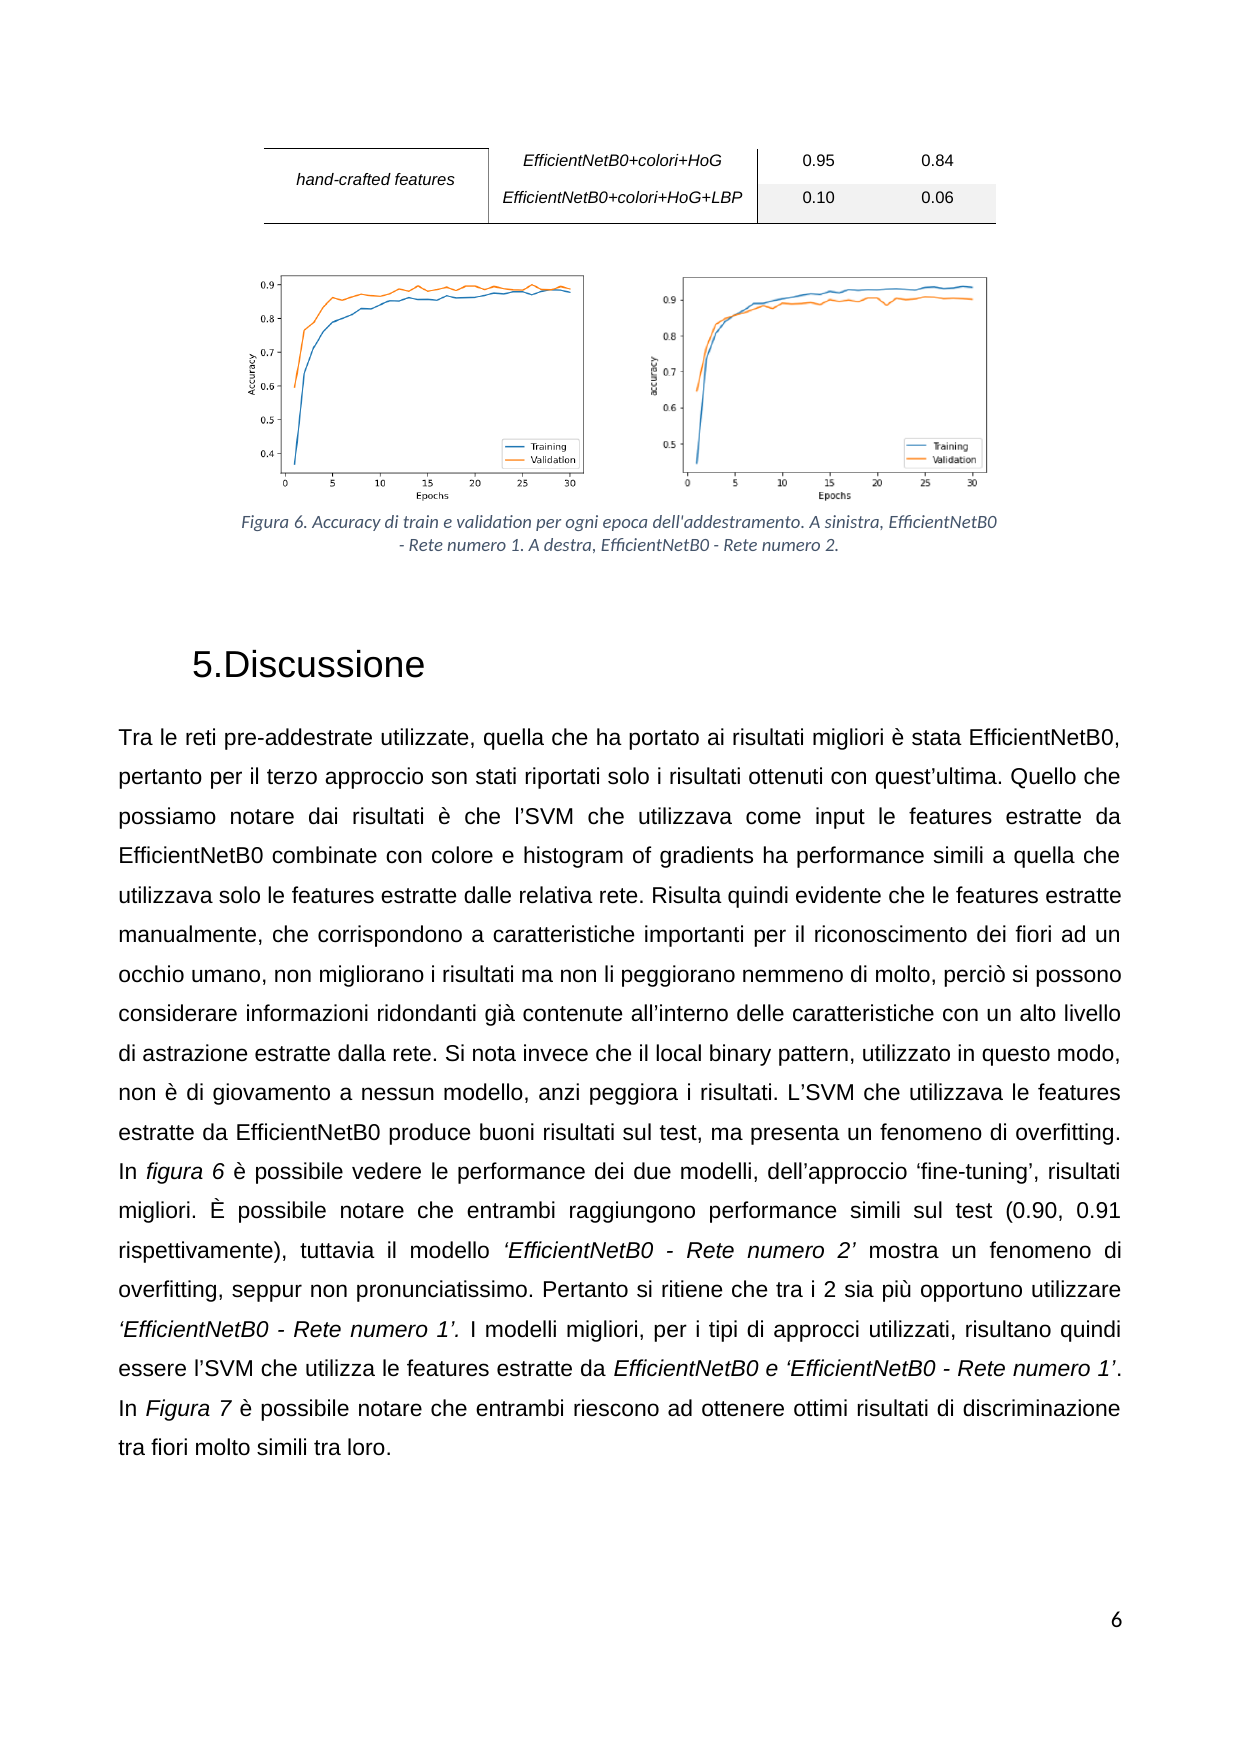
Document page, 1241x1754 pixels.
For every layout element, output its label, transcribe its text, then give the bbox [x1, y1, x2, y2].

picture [639, 269, 1001, 501]
text Tra le reti pre-addestrate utilizzate, quella che ha portato ai risultati migliori è stata EfficientNetB0, pertanto per il terzo approccio son stati riportati solo i risultati ottenuti con quest’ultima. Quello che possiamo notare dai risultati è che l’SVM che utilizzava come input le features estratte da EfficientNetB0 combinate con colore e histogram of gradients ha performance simili a quella che utilizzava solo le features estratte dalle relativa rete. Risulta quindi evidente che le features estratte manualmente, che corrispondono a caratteristiche importanti per il riconoscimento dei fiori ad un occhio umano, non migliorano i risultati ma non li peggiorano nemmeno di molto, perciò si possono considerare informazioni ridondanti già contenute all’interno delle caratteristiche con un alto livello di astrazione estratte dalla rete. Si nota invece che il local binary pattern, utilizzato in questo modo, non è di giovamento a nessun modello, anzi peggiora i risultati. L’SVM che utilizzava le features estratte da EfficientNetB0 produce buoni risultati sul test, ma presenta un fenomeno di overfitting. In figura 6 è possibile vedere le performance dei due modelli, dell’approccio ‘fine-tuning’, risultati migliori. È possibile notare che entrambi raggiungono performance simili sul test (0.90, 0.91 rispettivamente), tuttavia il modello ‘EfficientNetB0 - Rete numero 2’ mostra un fenomeno di overfitting, seppur non pronunciatissimo. Pertanto si ritiene che tra i 2 sia più opportuno utilizzare ‘EfficientNetB0 - Rete numero 1’. I modelli migliori, per i tipi di approcci utilizzati, risultano quindi essere l’SVM che utilizza le features estratte da EfficientNetB0 e ‘EfficientNetB0 - Rete numero 1’. In Figura 7 è possibile notare che entrambi riescono ad ottenere ottimi risultati di discriminazione tra fiori molto simili tra loro. [118, 724, 1122, 1461]
table_cell 0.06 [879, 184, 996, 223]
table_cell EfficientNetB0+colori+HoG+LBP [489, 184, 757, 223]
table_cell 0.84 [879, 148, 996, 184]
table_cell 0.10 [758, 184, 879, 223]
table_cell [264, 149, 488, 223]
table_cell EfficientNetB0+colori+HoG [489, 148, 757, 184]
table_cell 0.95 [758, 148, 879, 184]
picture [241, 269, 590, 507]
subtitle 5.Discussione [118, 642, 1081, 686]
